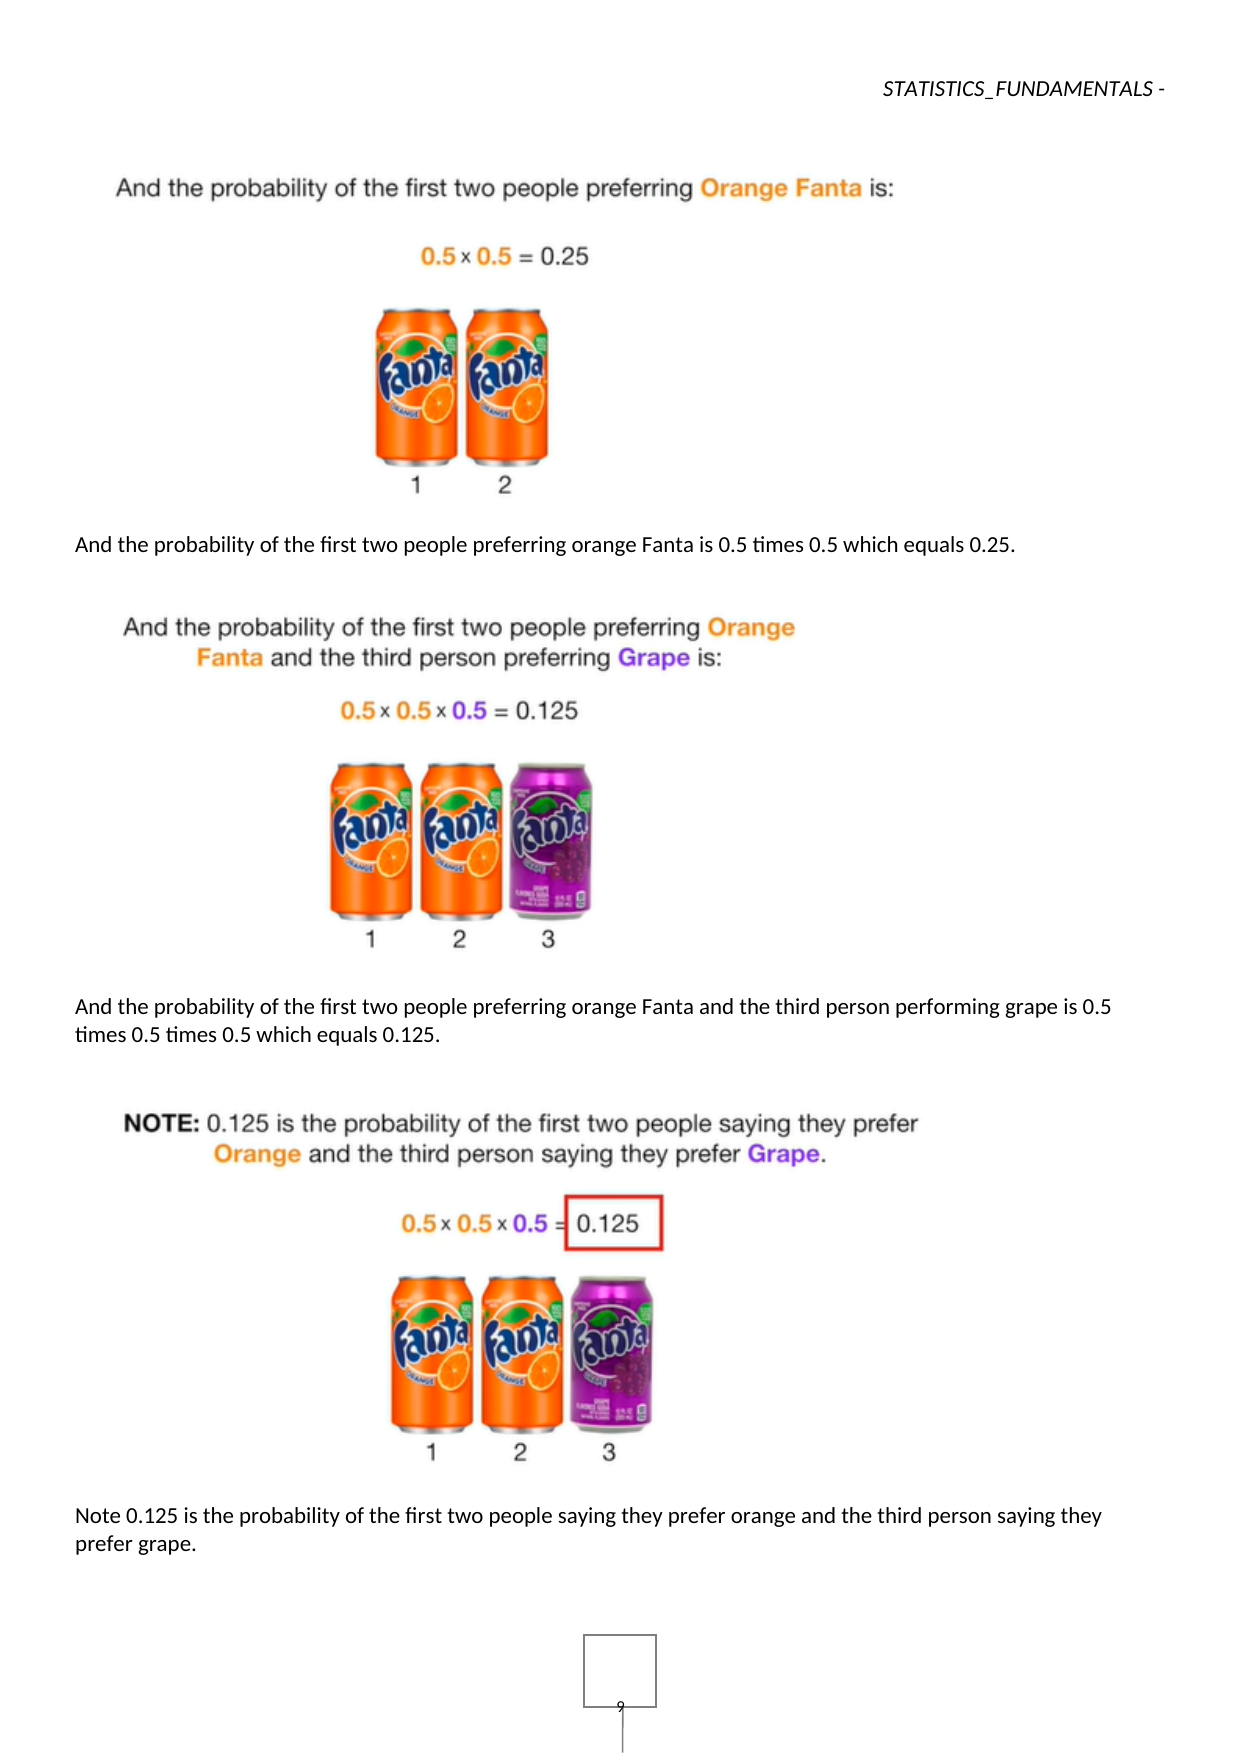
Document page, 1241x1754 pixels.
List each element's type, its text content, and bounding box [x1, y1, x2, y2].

picture [75, 585, 843, 992]
text Note 0.125 is the probability of the first two people saying they prefer orange and the third person saying they prefer grape. [75, 1501, 1165, 1557]
text And the probability of the first two people preferring orange Fanta is 0.5 times 0.5 which equals 0.25. [75, 530, 1165, 558]
picture [75, 129, 962, 530]
picture [75, 1076, 985, 1502]
text And the probability of the first two people preferring orange Fanta and the third person performing grape is 0.5 times 0.5 times 0.5 which equals 0.125. [75, 992, 1165, 1048]
